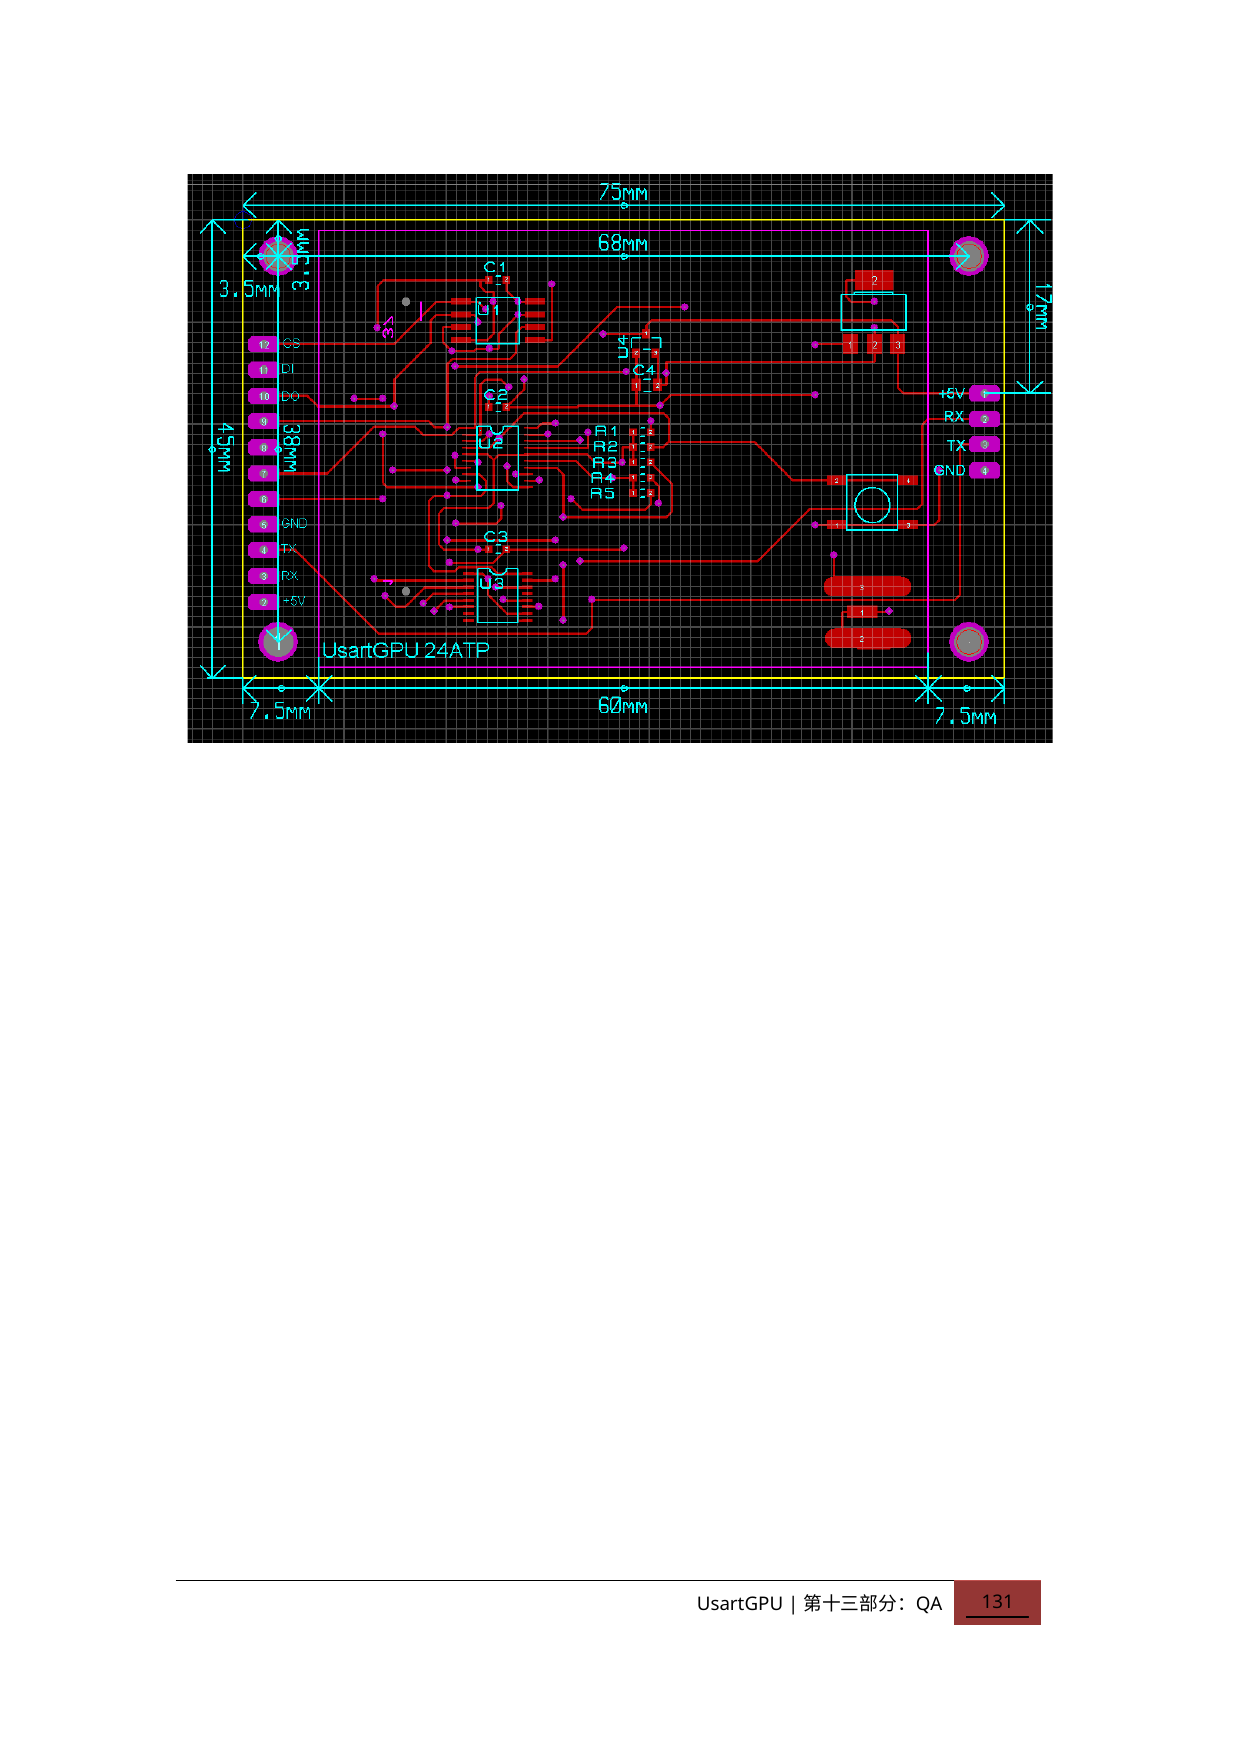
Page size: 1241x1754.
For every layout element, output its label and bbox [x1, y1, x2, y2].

picture [187, 174, 1053, 743]
